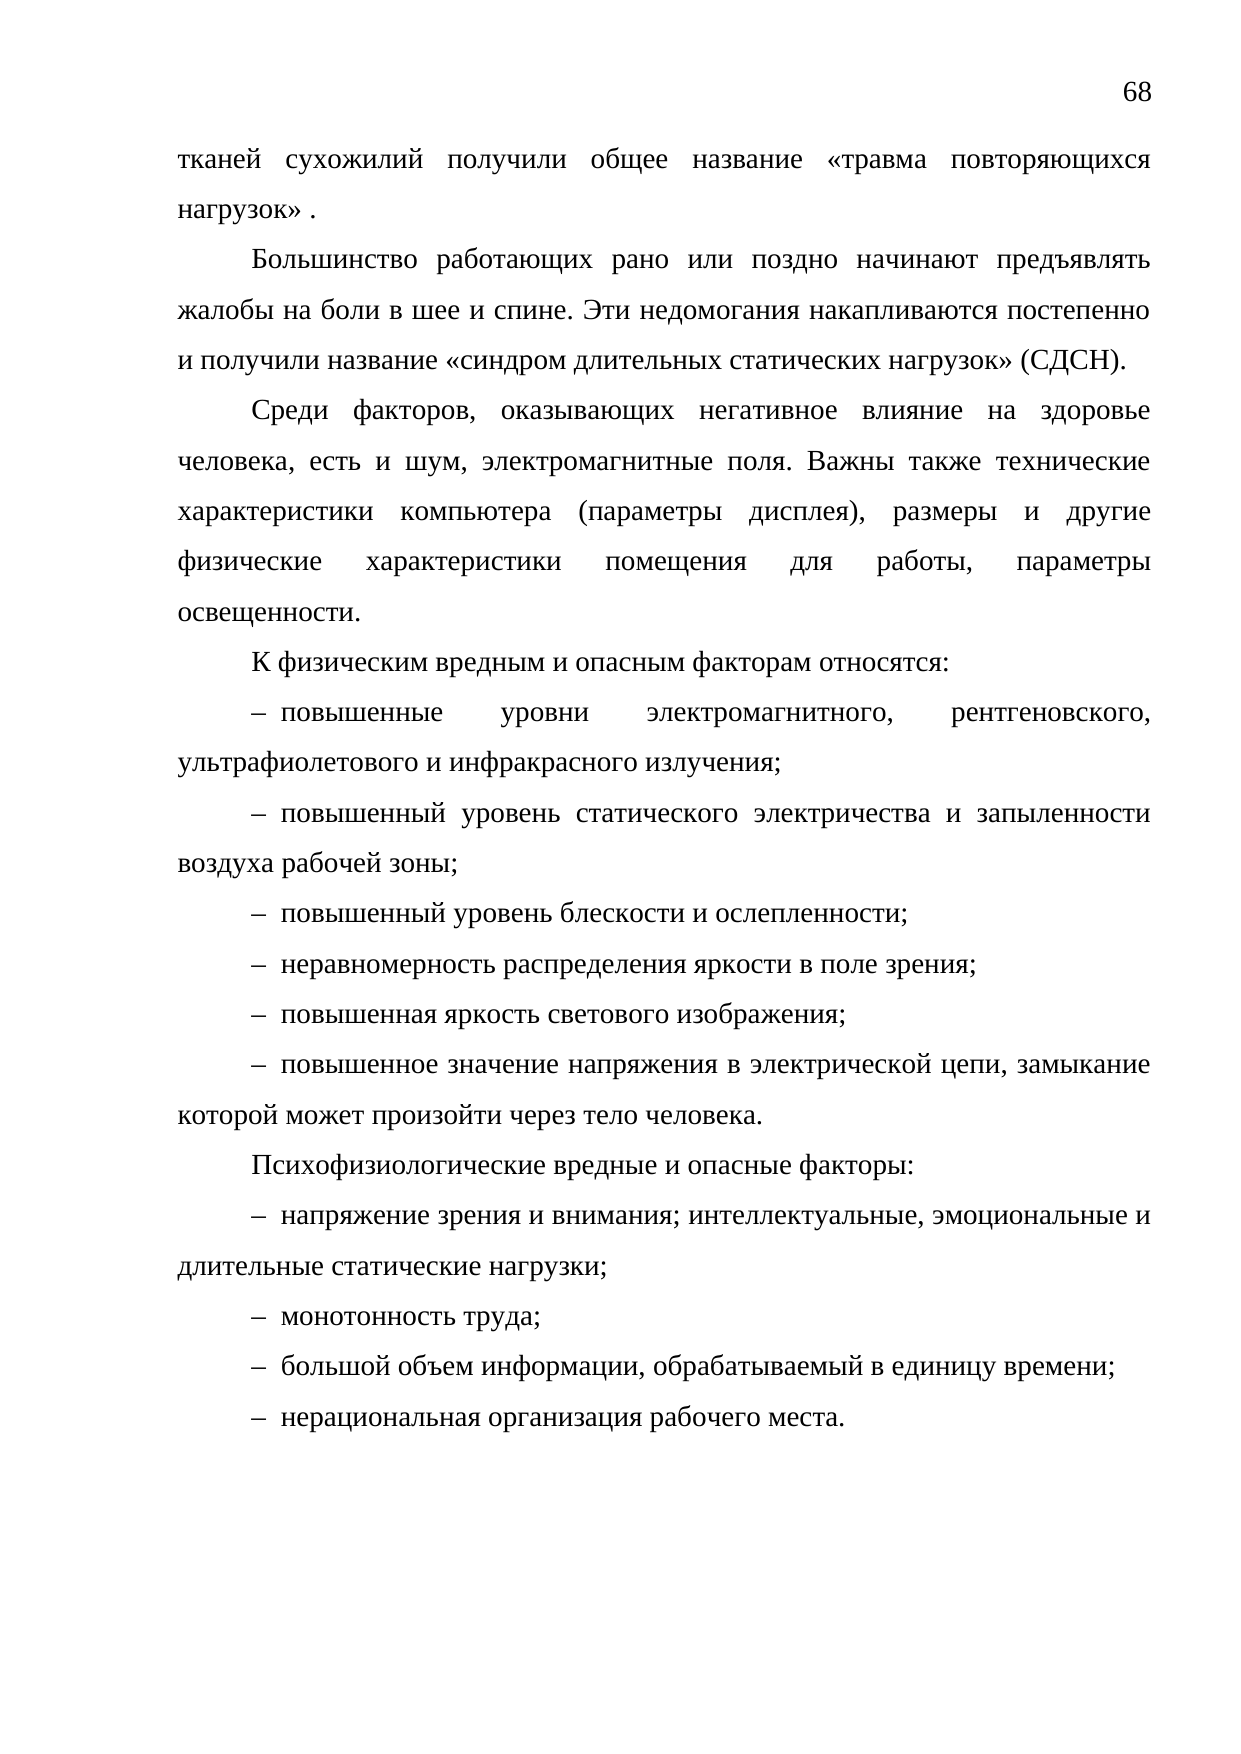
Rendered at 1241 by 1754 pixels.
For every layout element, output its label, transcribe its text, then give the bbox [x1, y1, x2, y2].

list напряжение зрения и внимания; интеллектуальные, эмоциональные и длительные статические нагрузки; [177, 1197, 1152, 1281]
text Среди факторов, оказывающих негативное влияние на здоровье человека, есть и шум, электромагнитные поля. Важны также технические характеристики компьютера (параметры дисплея), размеры и другие физические характеристики помещения для работы, параметры освещенности. [177, 392, 1152, 627]
list повышенный уровень блескости и ослепленности; [177, 896, 1152, 929]
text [177, 141, 1152, 225]
list повышенные уровни электромагнитного, рентгеновского, ультрафиолетового и инфракрасного излучения; [177, 694, 1152, 778]
text К физическим вредным и опасным факторам относятся: [177, 644, 1152, 677]
text Психофизиологические вредные и опасные факторы: [177, 1147, 1152, 1181]
list неравномерность распределения яркости в поле зрения; [177, 946, 1152, 979]
text Большинство работающих рано или поздно начинают предъявлять жалобы на боли в шее и спине. Эти недомогания накапливаются постепенно и получили название «синдром длительных статических нагрузок» (СДСН). [177, 241, 1152, 376]
list нерациональная организация рабочего места. [177, 1399, 1152, 1432]
list повышенное значение напряжения в электрической цепи, замыкание которой может произойти через тело человека. [177, 1046, 1152, 1130]
list повышенная яркость светового изображения; [177, 996, 1152, 1030]
list монотонность труда; [177, 1298, 1152, 1332]
list повышенный уровень статического электричества и запыленности воздуха рабочей зоны; [177, 795, 1152, 879]
list большой объем информации, обрабатываемый в единицу времени; [177, 1348, 1152, 1382]
